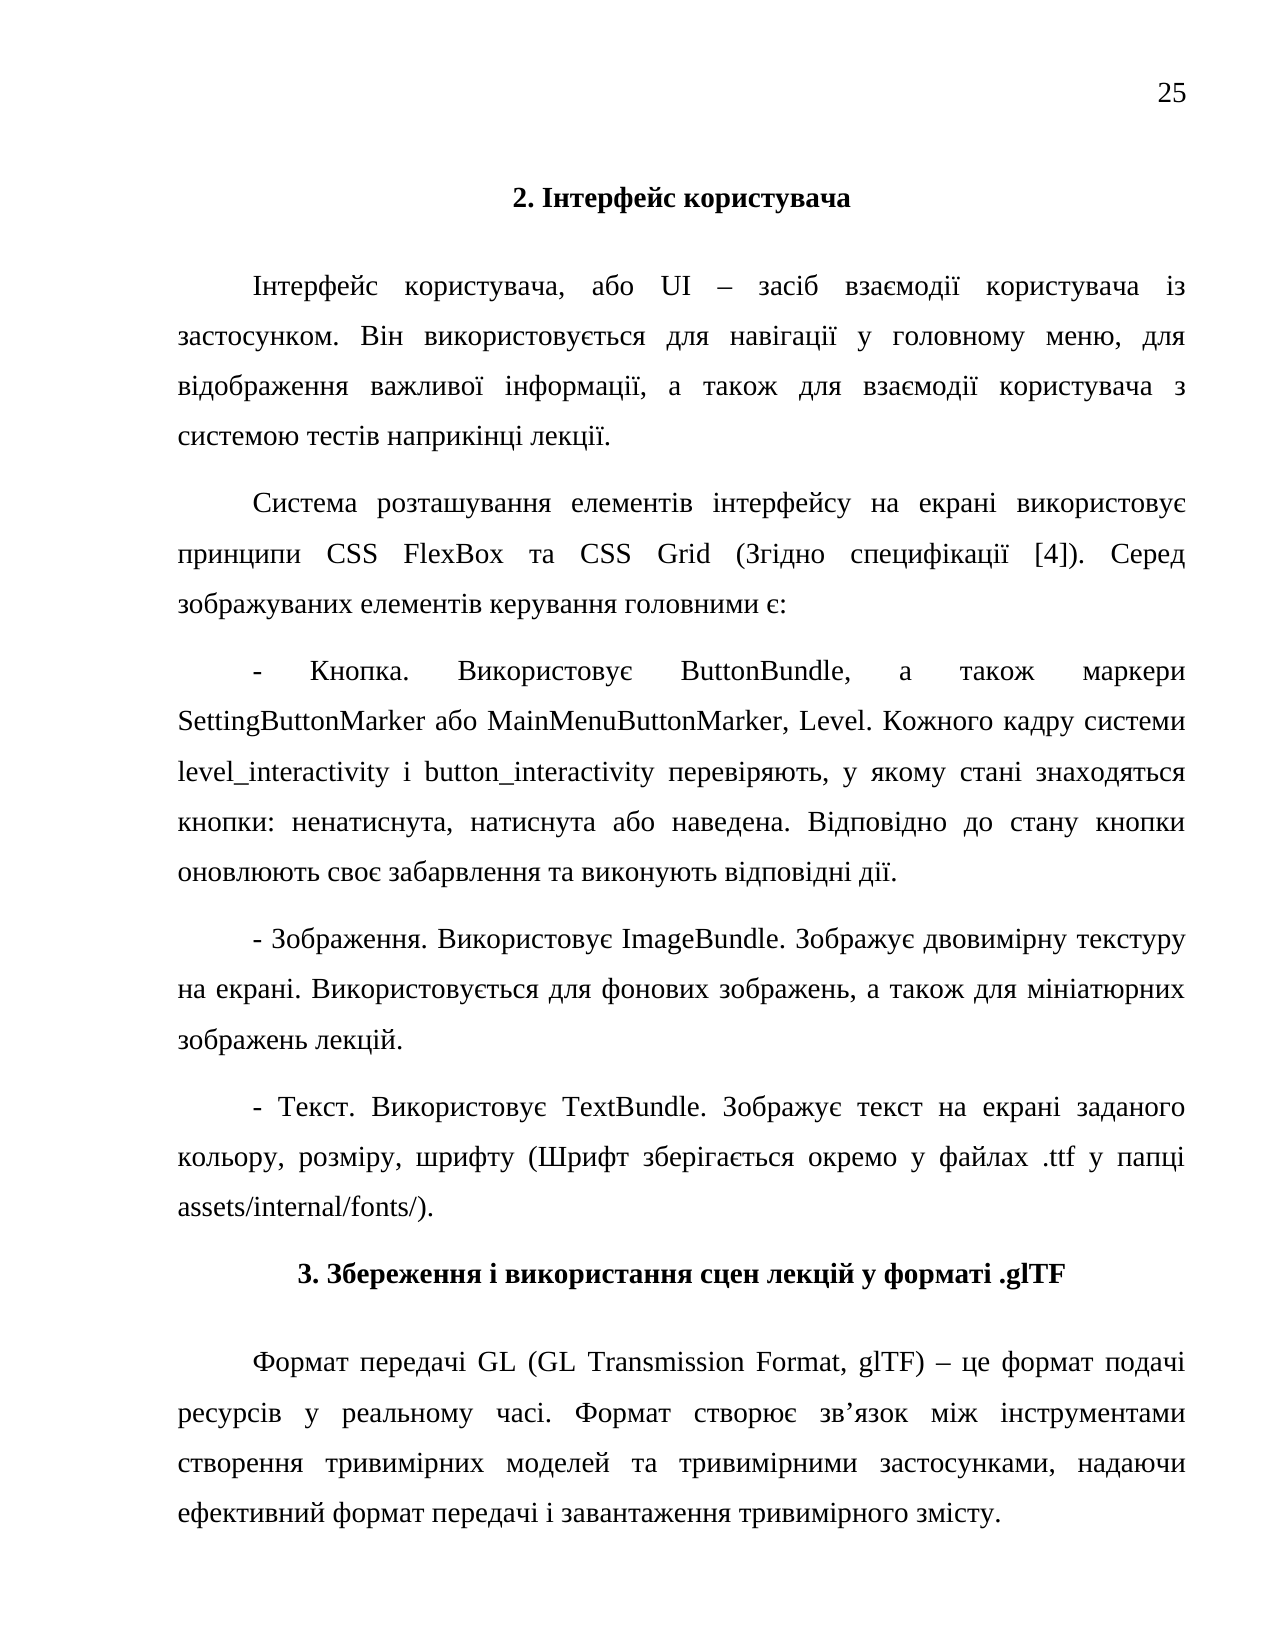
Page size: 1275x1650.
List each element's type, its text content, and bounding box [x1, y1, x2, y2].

text Формат передачі GL (GL Transmission Format, glTF) – це формат подачі ресурсів у реальному часі. Формат створює зв’язок між інструментами створення тривимірних моделей та тривимірними застосунками, надаючи ефективний формат передачі і завантаження тривимірного змісту. [177, 1344, 1186, 1529]
subtitle Інтерфейс користувача [177, 180, 1186, 213]
subtitle Збереження і використання сцен лекцій у форматі .glTF [177, 1257, 1186, 1290]
text - Текст. Використовує TextBundle. Зображує текст на екрані заданого кольору, розміру, шрифту (Шрифт зберігається окремо у файлах .ttf у папці assets/internal/fonts/). [177, 1089, 1186, 1223]
text - Кнопка. Використовує ButtonBundle, а також маркери SettingButtonMarker або MainMenuButtonMarker, Level. Кожного кадру системи level_interactivity і button_interactivity перевіряють, у якому стані знаходяться кнопки: ненатиснута, натиснута або наведена. Відповідно до стану кнопки оновлюють своє забарвлення та виконують відповідні дії. [177, 653, 1186, 888]
text - Зображення. Використовує ImageBundle. Зображує двовимірну текстуру на екрані. Використовується для фонових зображень, а також для мініатюрних зображень лекцій. [177, 921, 1186, 1056]
text Система розташування елементів інтерфейсу на екрані використовує принципи CSS FlexBox та CSS Grid (Згідно специфікації [4]). Серед зображуваних елементів керування головними є: [177, 486, 1186, 620]
text Інтерфейс користувача, або UI – засіб взаємодії користувача із застосунком. Він використовується для навігації у головному меню, для відображення важливої інформації, а також для взаємодії користувача з системою тестів наприкінці лекції. [177, 268, 1186, 452]
